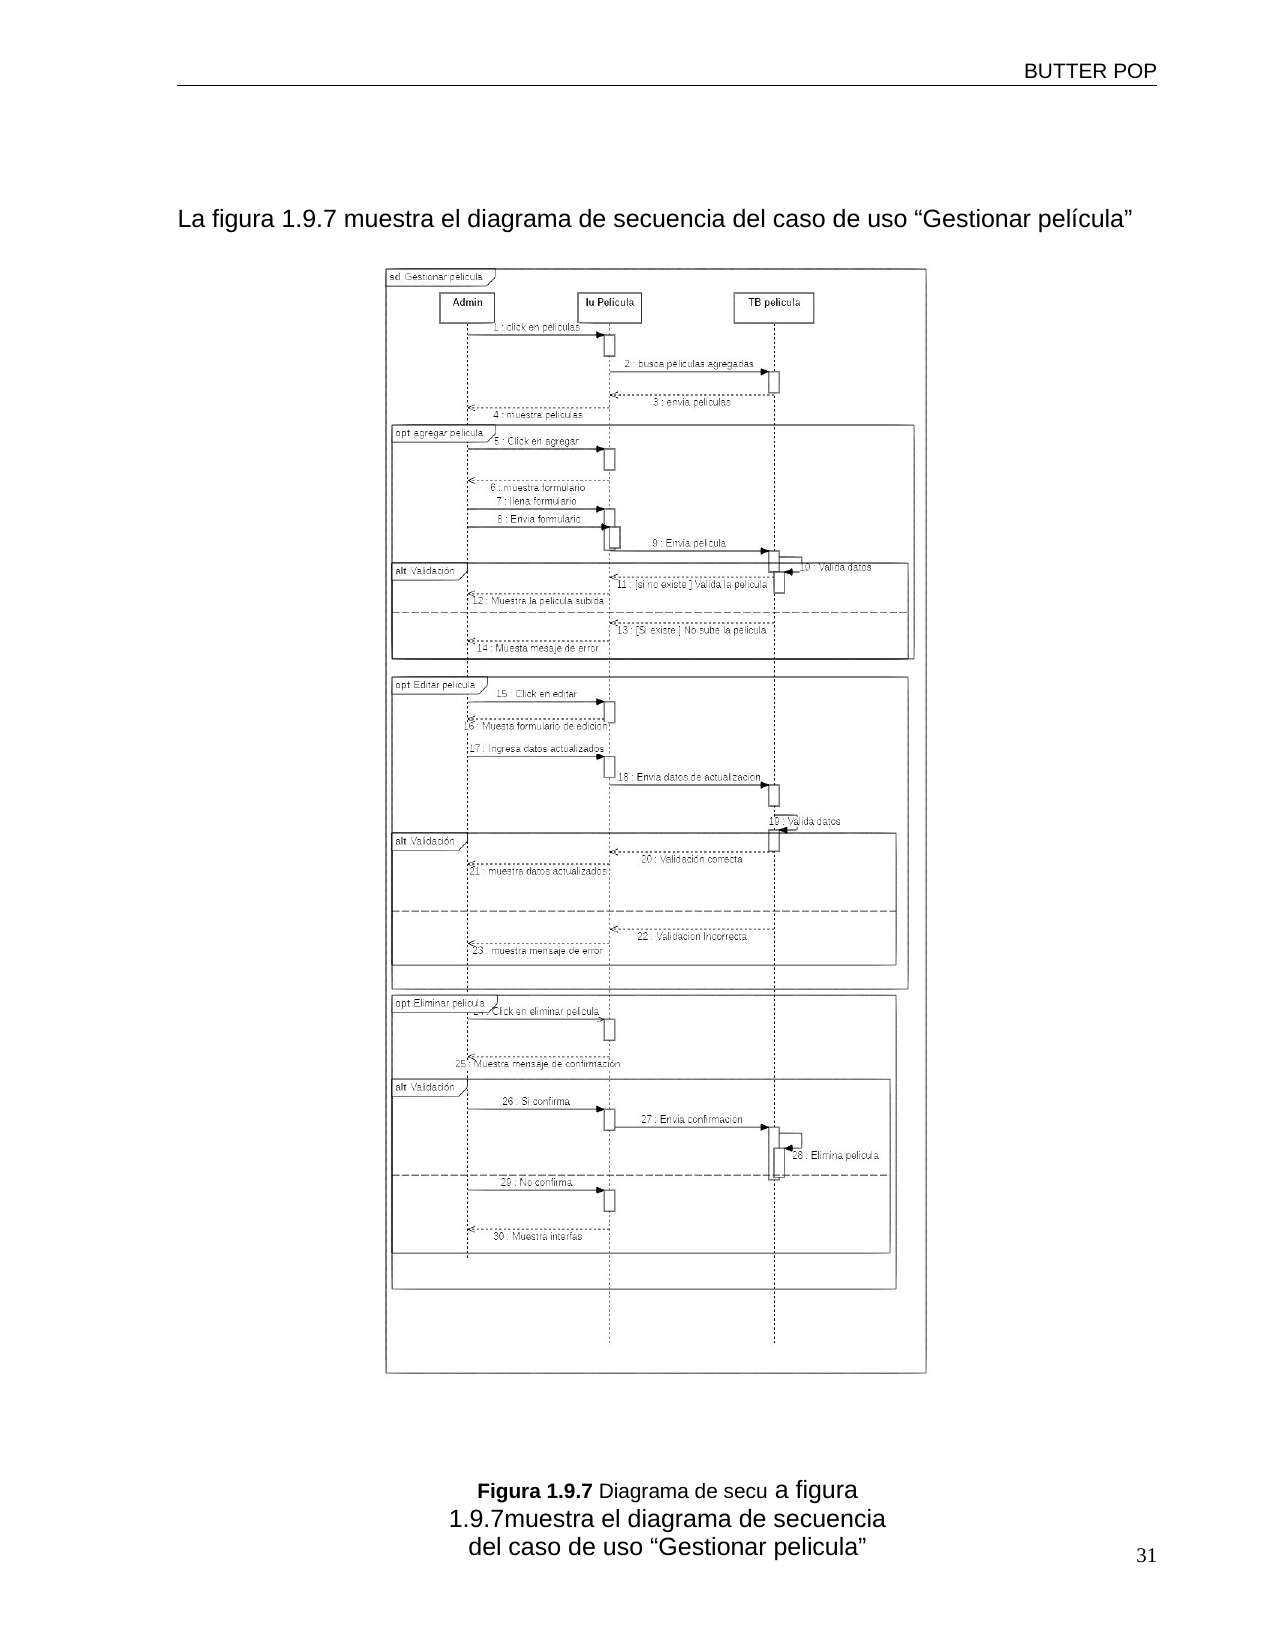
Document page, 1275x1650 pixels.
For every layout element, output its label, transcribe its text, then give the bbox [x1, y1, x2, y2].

picture [378, 261, 956, 1403]
text La figura 1.9.7 muestra el diagrama de secuencia del caso de uso “Gestionar película” [177, 204, 1157, 233]
